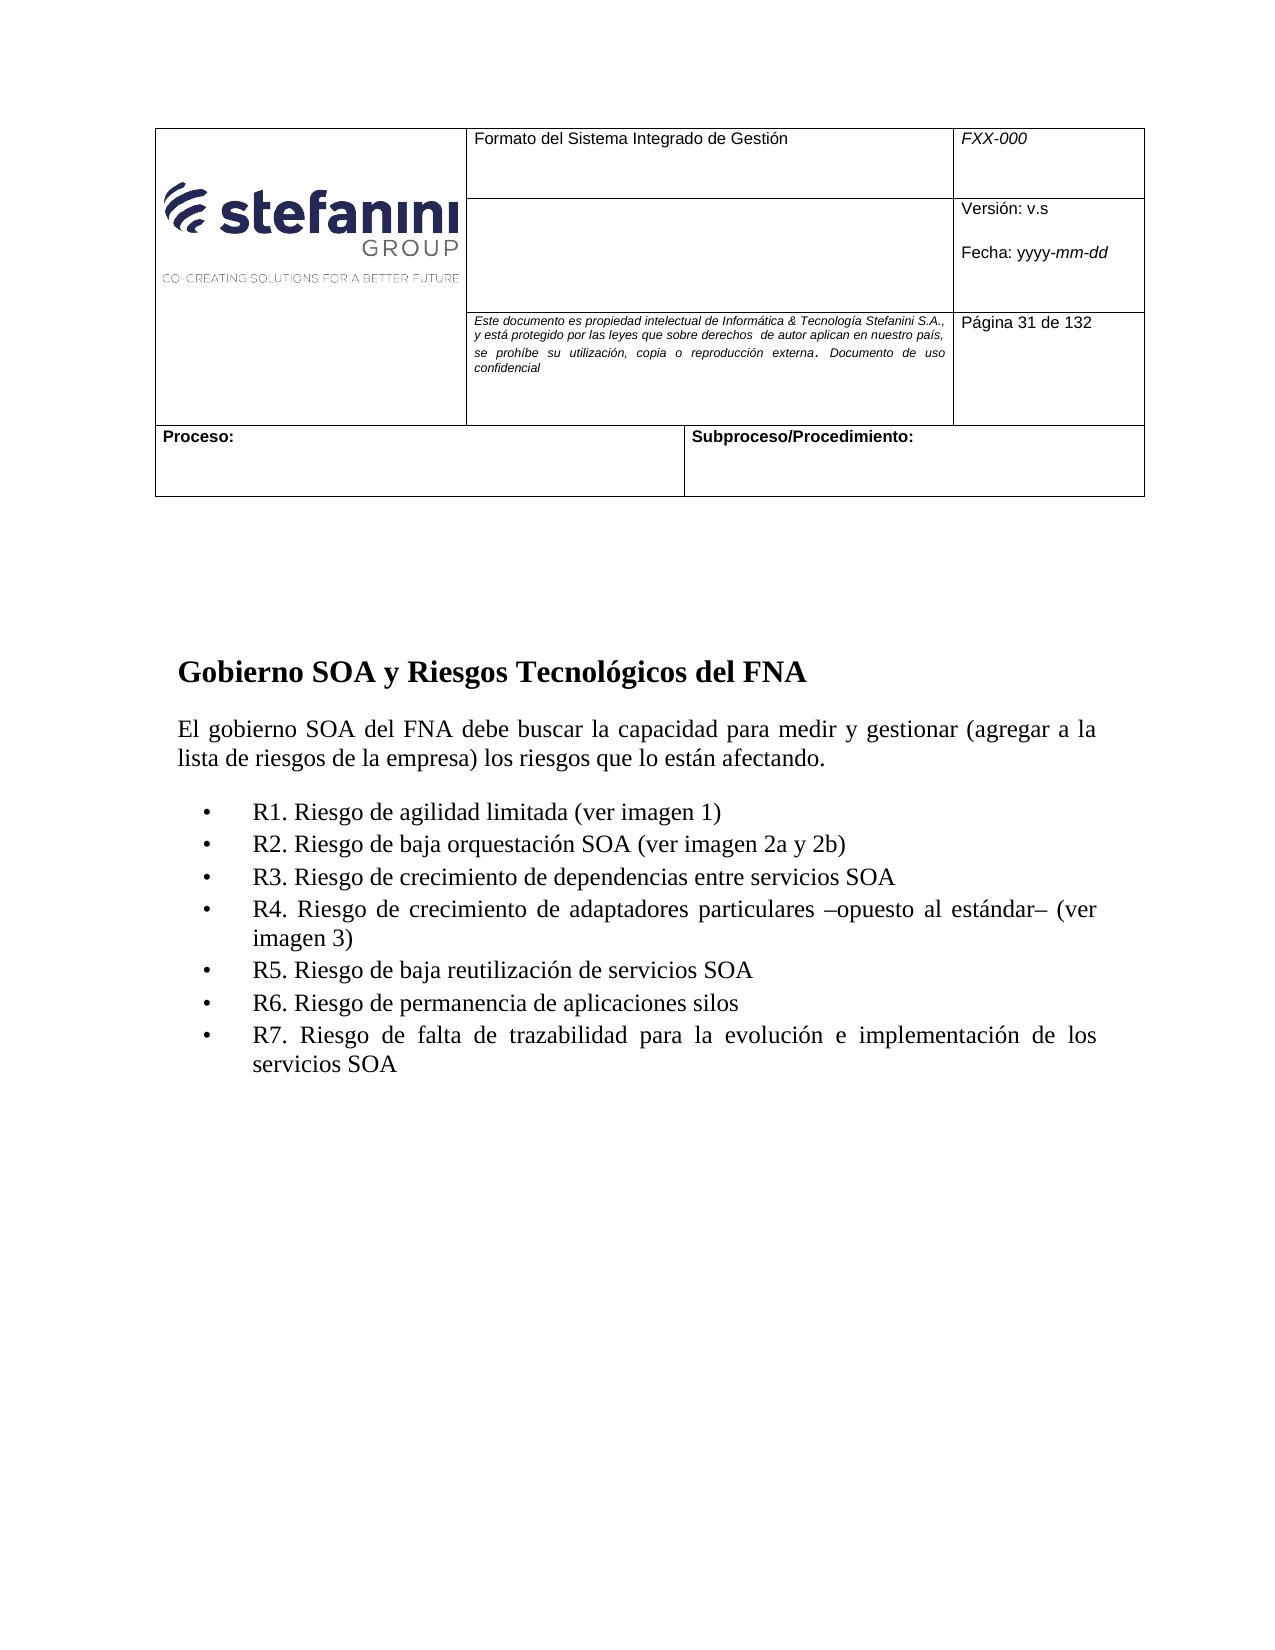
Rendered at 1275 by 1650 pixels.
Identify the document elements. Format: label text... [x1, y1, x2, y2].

list R7. Riesgo de falta de trazabilidad para la evolución e implementación de los servicios SOA [202, 1020, 1098, 1078]
list R4. Riesgo de crecimiento de adaptadores particulares –opuesto al estándar– (ver imagen 3) [202, 894, 1098, 952]
list R1. Riesgo de agilidad limitada (ver imagen 1) [202, 797, 1098, 825]
list R2. Riesgo de baja orquestación SOA (ver imagen 2a y 2b) [202, 829, 1098, 858]
subtitle Gobierno SOA y Riesgos Tecnológicos del FNA [177, 653, 1098, 689]
list R6. Riesgo de permanencia de aplicaciones silos [202, 988, 1098, 1017]
list R3. Riesgo de crecimiento de dependencias entre servicios SOA [202, 862, 1098, 890]
list R5. Riesgo de baja reutilización de servicios SOA [202, 955, 1098, 984]
picture [162, 182, 460, 286]
text El gobierno SOA del FNA debe buscar la capacidad para medir y gestionar (agregar a la lista de riesgos de la empresa) los riesgos que lo están afectando. [177, 714, 1098, 772]
